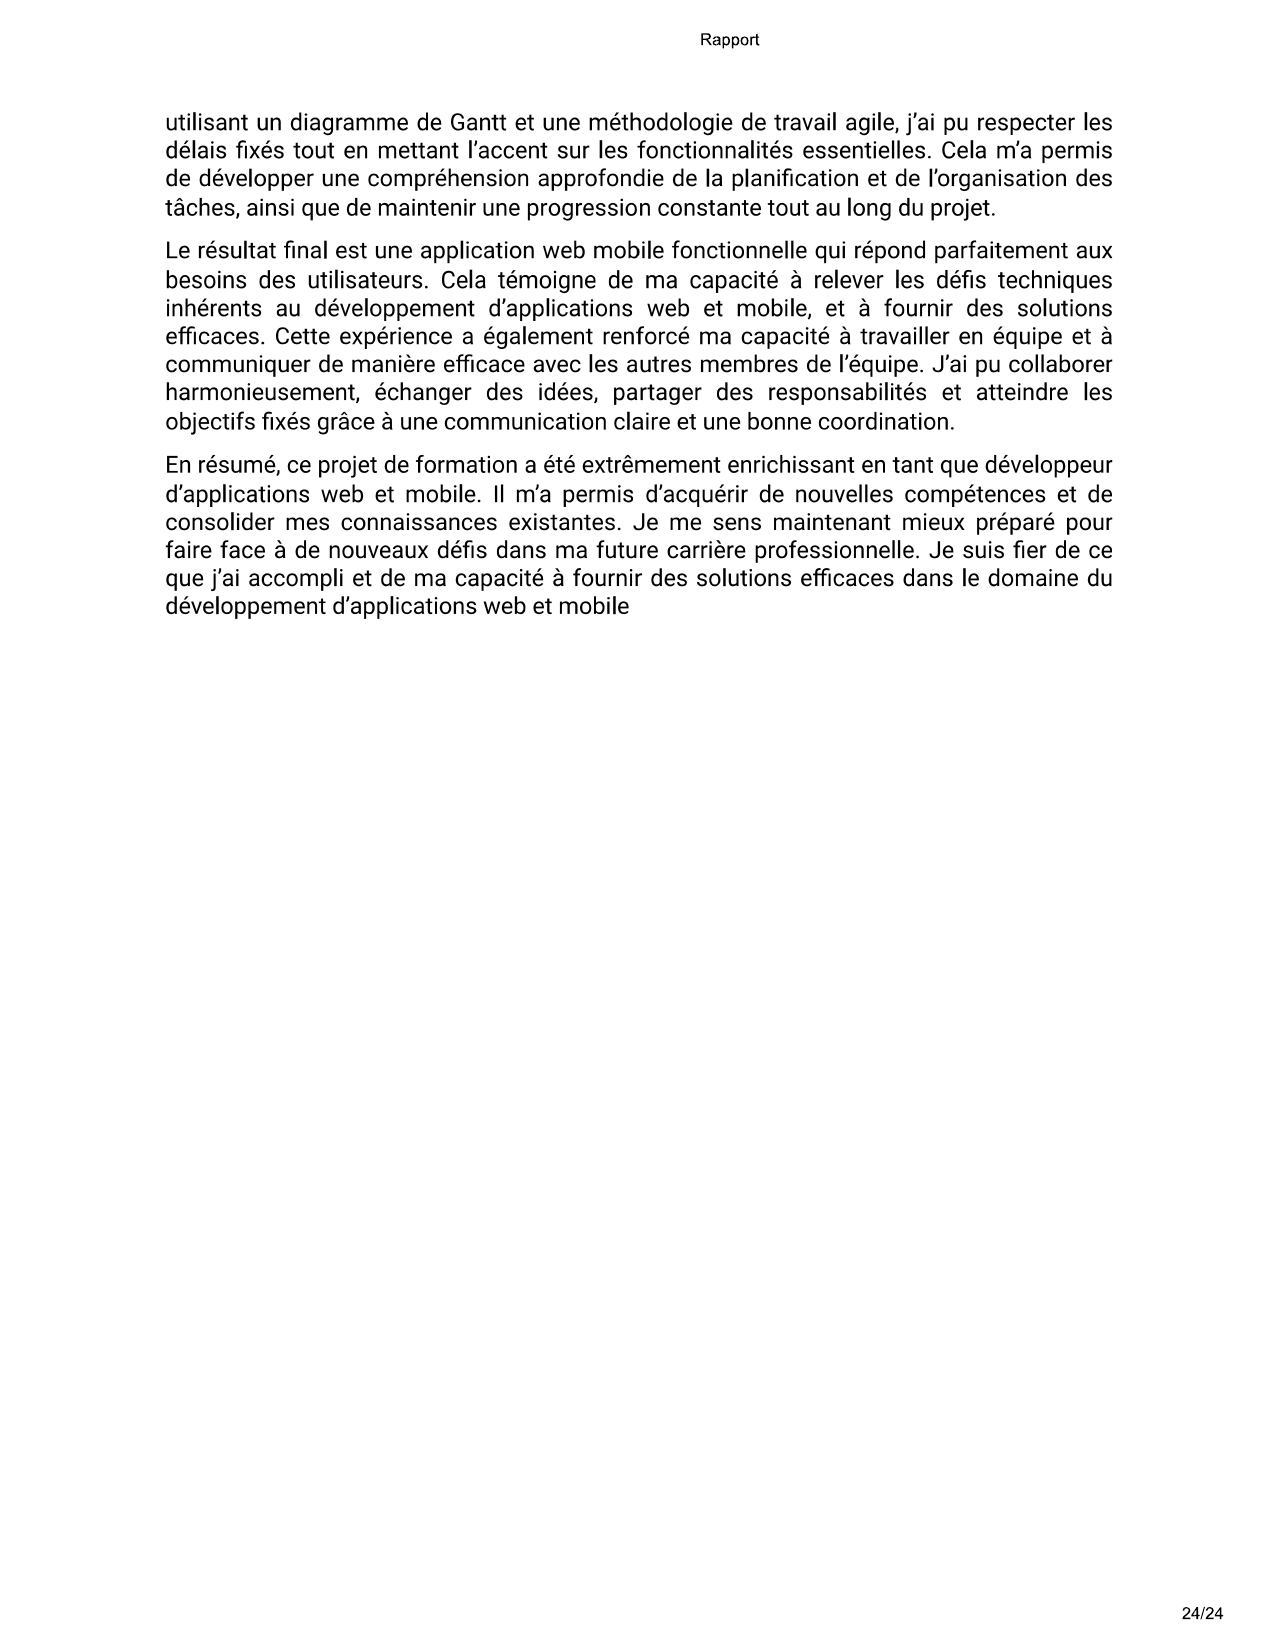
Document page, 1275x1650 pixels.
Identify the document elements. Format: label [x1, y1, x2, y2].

picture [164, 111, 1113, 619]
